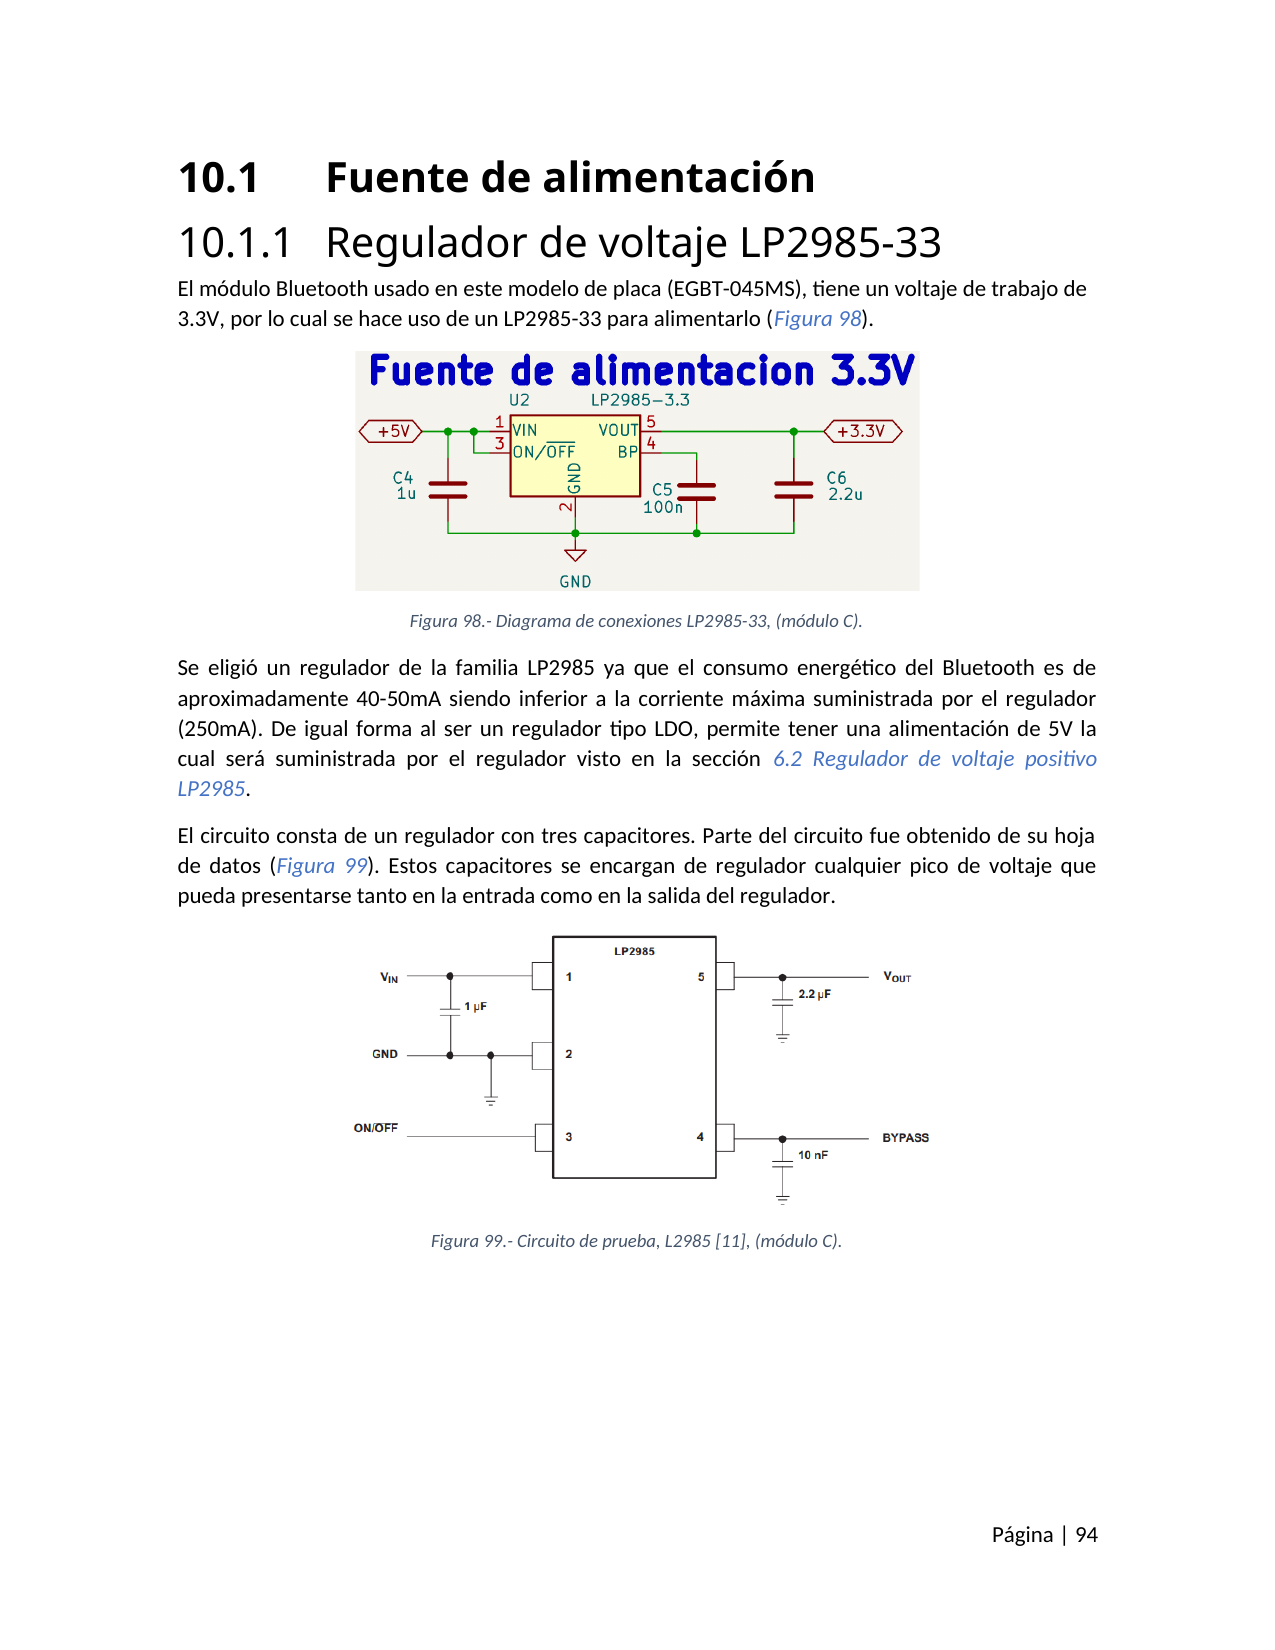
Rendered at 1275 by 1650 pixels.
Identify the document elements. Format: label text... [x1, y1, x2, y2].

text Figura .- Circuito de prueba, L2985 , (módulo C). [177, 1229, 1098, 1252]
text El módulo Bluetooth usado en este modelo de placa (EGBT-045MS), tiene un voltaje de trabajo de 3.3V, por lo cual se hace uso de un LP2985-33 para alimentarlo (Figura 100). [177, 274, 1098, 332]
picture [340, 928, 935, 1211]
text El circuito consta de un regulador con tres capacitores. Parte del circuito fue obtenido de su hoja de datos (Figura 101). Estos capacitores se encargan de regulador cualquier pico de voltaje que pueda presentarse tanto en la entrada como en la salida del regulador. [177, 821, 1098, 909]
text Se eligió un regulador de la familia LP2985 ya que el consumo energético del Bluetooth es de aproximadamente 40-50mA siendo inferior a la corriente máxima suministrada por el regulador (250mA). De igual forma al ser un regulador tipo LDO, permite tener una alimentación de 5V la cual será suministrada por el regulador visto en la sección 5.2 Regulador de voltaje positivo LP2985. [177, 653, 1098, 802]
subtitle Fuente de alimentación [177, 148, 1098, 204]
picture [355, 351, 920, 591]
subtitle Regulador de voltaje LP2985-33 [177, 213, 1098, 270]
